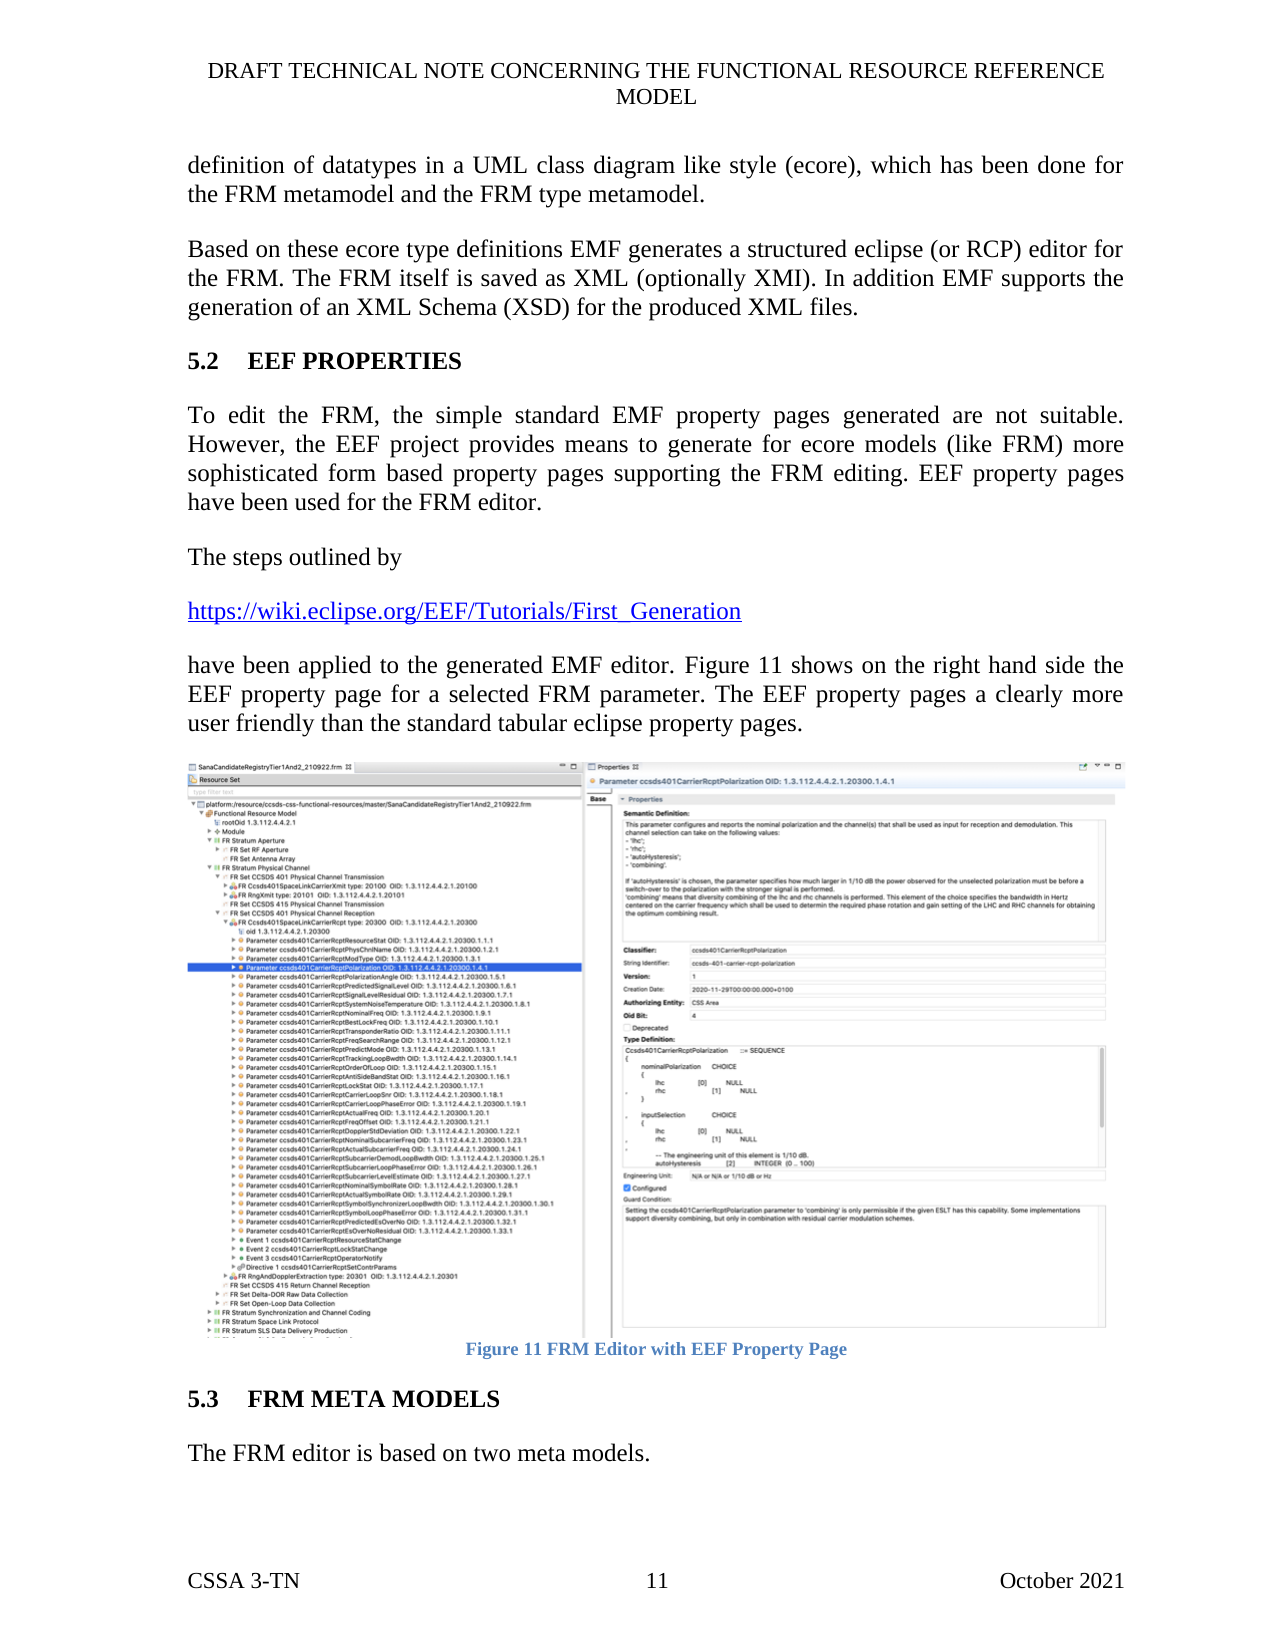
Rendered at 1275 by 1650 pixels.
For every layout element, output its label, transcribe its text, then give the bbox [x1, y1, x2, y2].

text The FRM editor is based on two meta models. [187, 1438, 1125, 1467]
subtitle FRM Meta Models [187, 1384, 1125, 1413]
text Figure 11 FRM Editor with EEF Property Page [187, 1338, 1125, 1359]
subtitle EEF Properties [187, 346, 1125, 374]
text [187, 150, 1125, 208]
text Based on these ecore type definitions EMF generates a structured eclipse (or RCP) editor for the FRM. The FRM itself is saved as XML (optionally XMI). In addition EMF supports the generation of an XML Schema (XSD) for the produced XML files. [187, 233, 1125, 321]
text The steps outlined by [187, 541, 1125, 570]
text https://wiki.eclipse.org/EEF/Tutorials/First_Generation [187, 595, 1125, 624]
picture [187, 762, 1126, 1338]
text To edit the FRM, the simple standard EMF property pages generated are not suitable. However, the EEF project provides means to generate for ecore models (like FRM) more sophisticated form based property pages supporting the FRM editing. EEF property pages have been used for the FRM editor. [187, 399, 1125, 516]
text have been applied to the generated EMF editor. Figure 11 shows on the right hand side the EEF property page for a selected FRM parameter. The EEF property pages a clearly more user friendly than the standard tabular eclipse property pages. [187, 649, 1125, 737]
